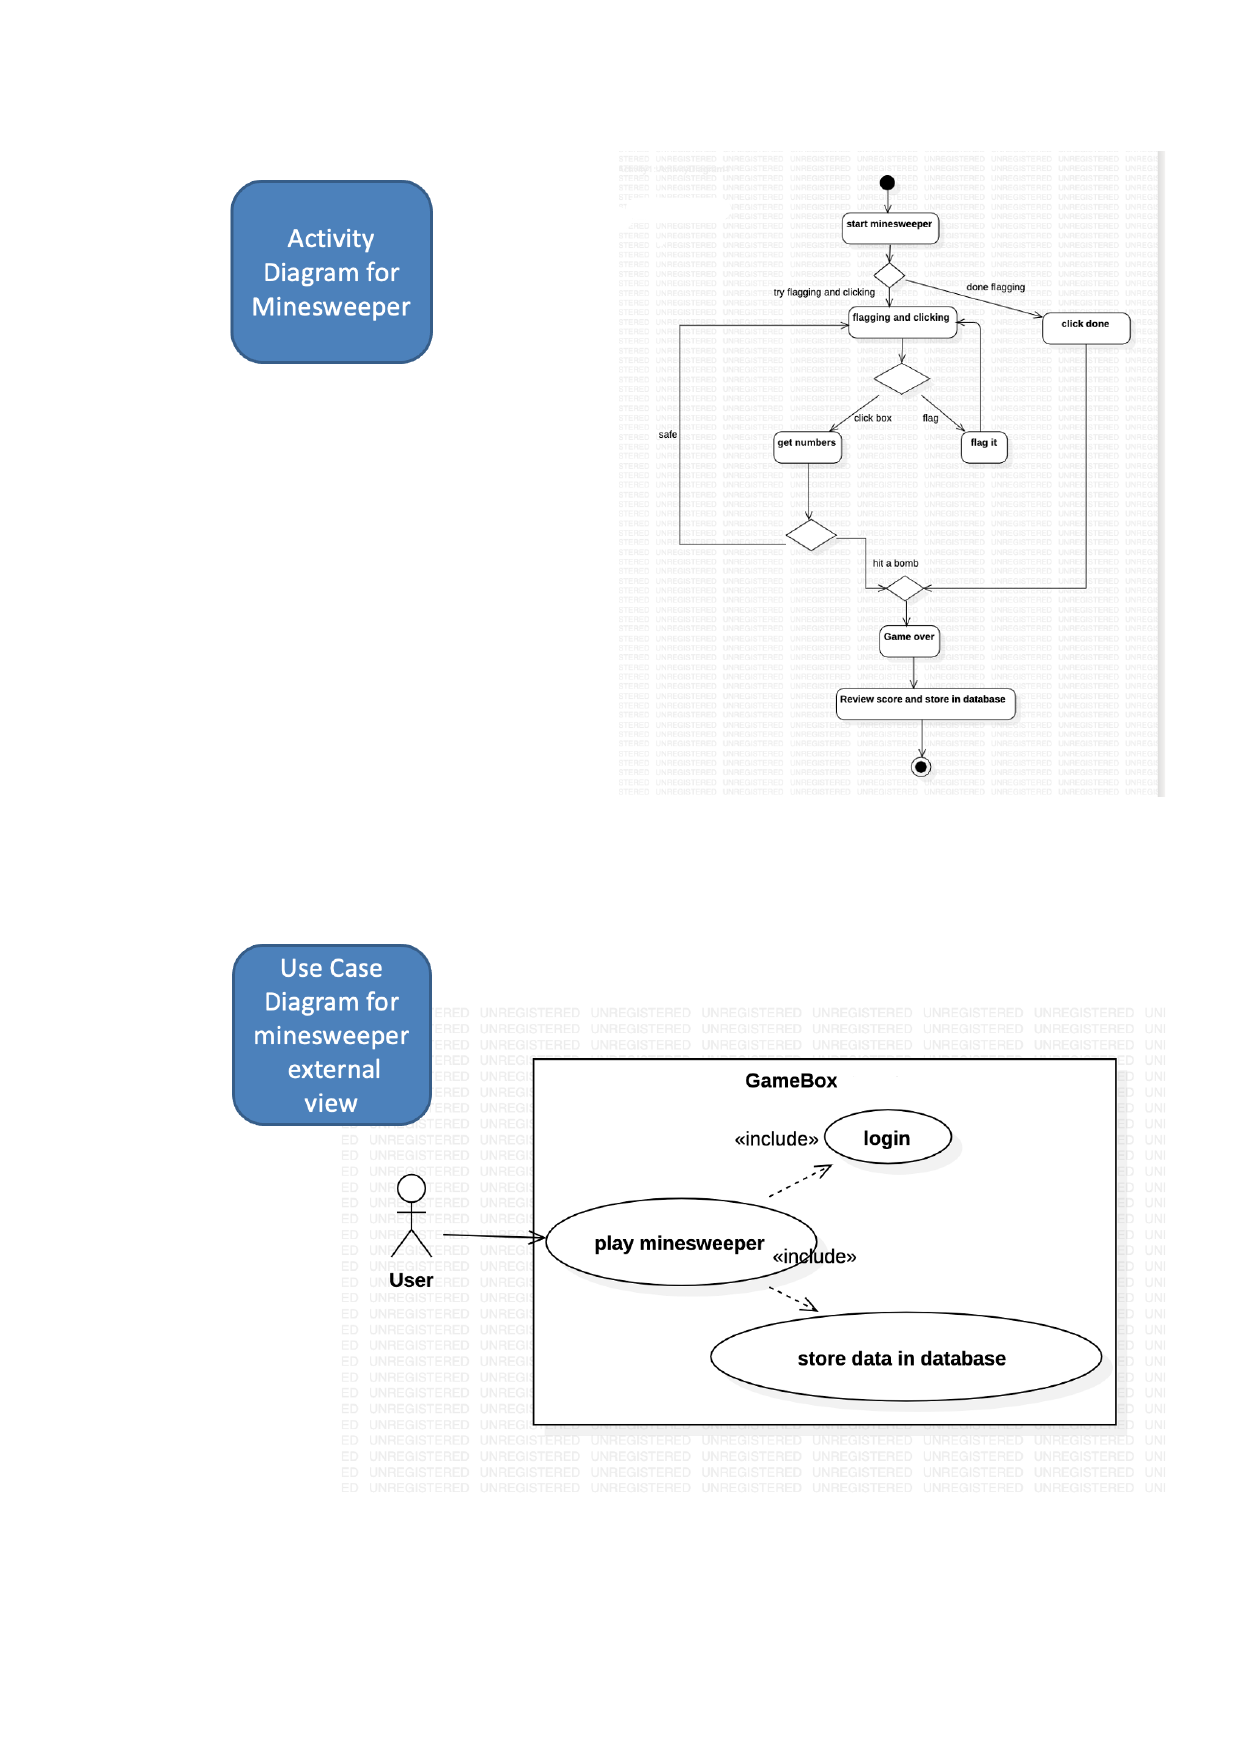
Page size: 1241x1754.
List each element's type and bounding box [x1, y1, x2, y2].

picture [225, 931, 1166, 1497]
picture [225, 150, 1166, 797]
